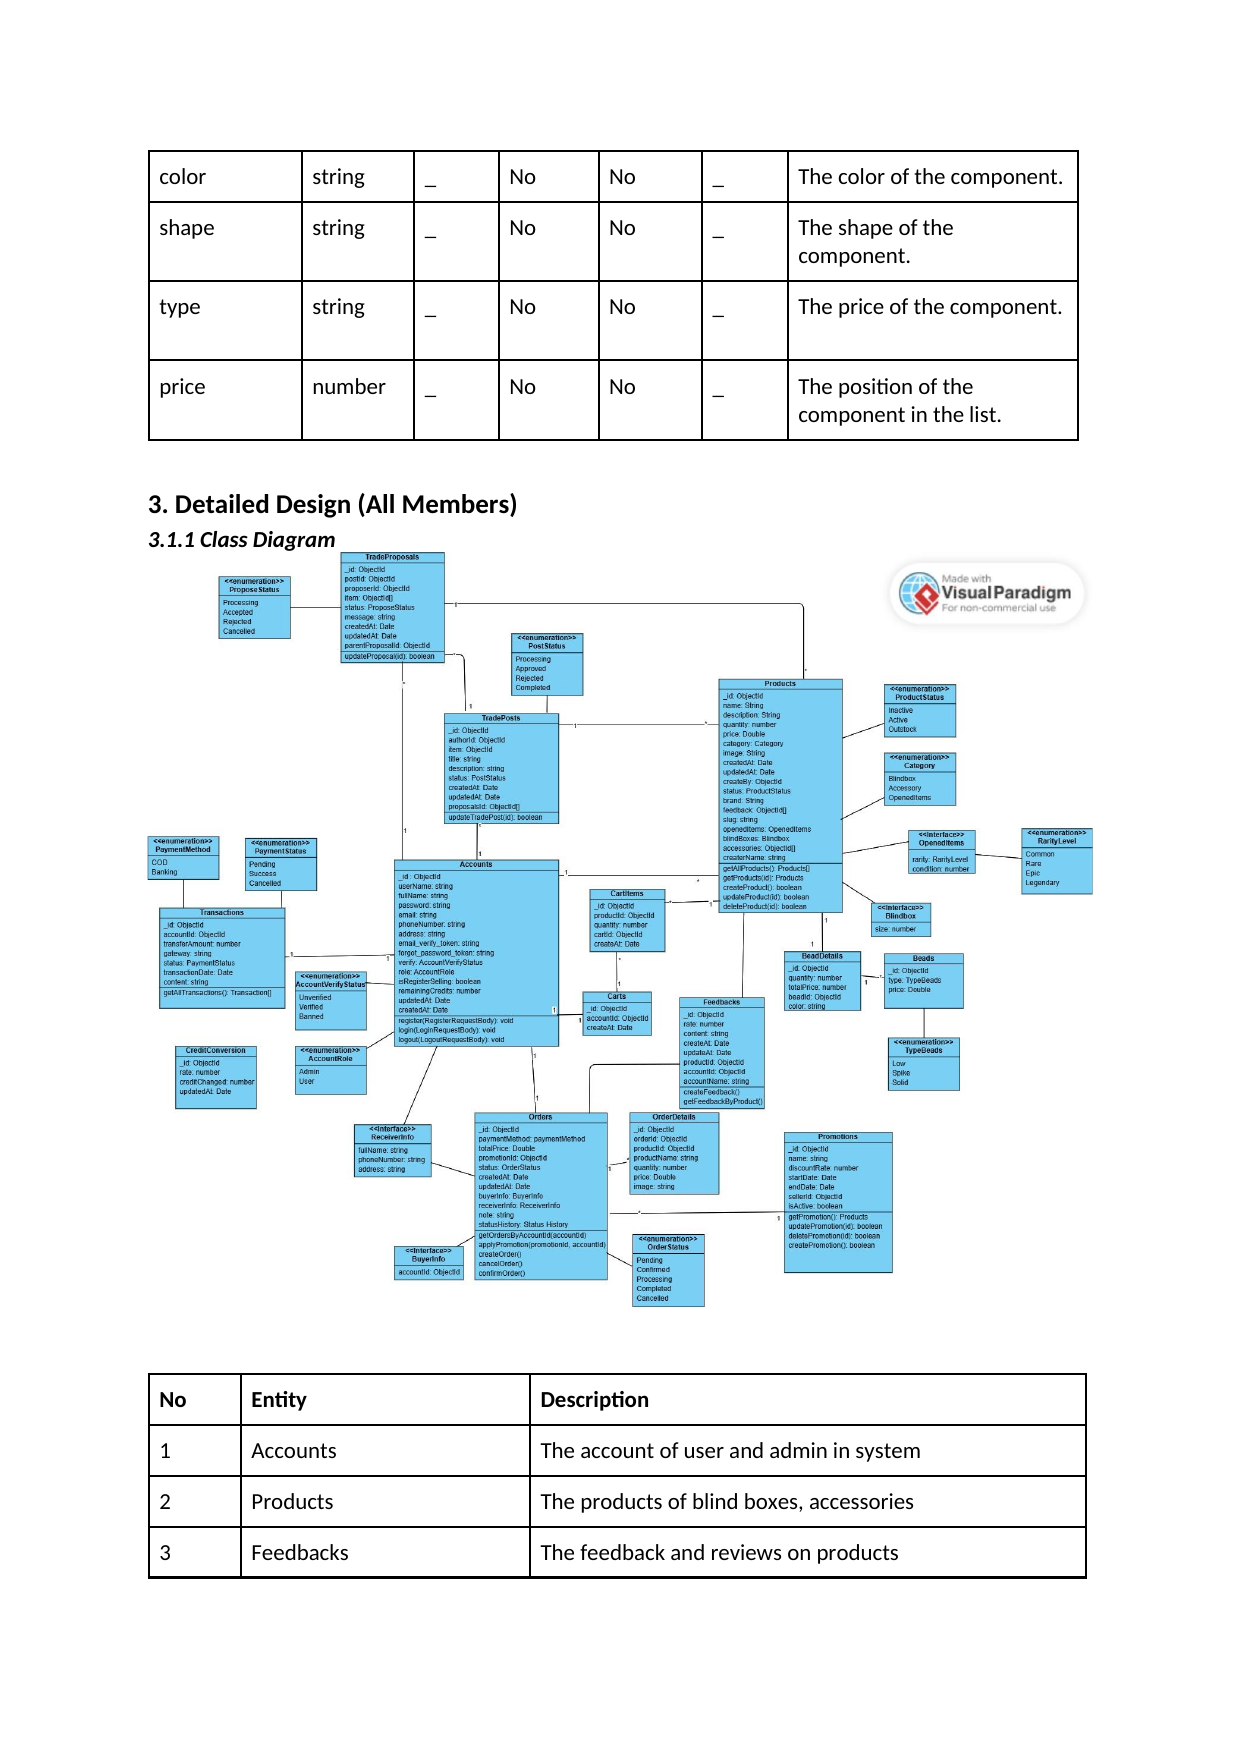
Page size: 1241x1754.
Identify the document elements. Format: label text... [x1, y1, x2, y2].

table_cell 1 [150, 1426, 240, 1474]
table_cell No [600, 152, 701, 201]
table_cell color [150, 152, 301, 201]
table_cell No [500, 152, 598, 201]
table_cell _ [703, 152, 787, 201]
table_cell _ [703, 282, 787, 359]
table_cell No [500, 361, 598, 439]
table_cell _ [703, 361, 787, 439]
table_cell The feedback and reviews on products [531, 1528, 1085, 1576]
table_cell shape [150, 203, 301, 280]
table_cell _ [415, 152, 498, 201]
picture [147, 552, 1093, 1307]
table_cell The products of blind boxes, accessories [531, 1477, 1085, 1526]
table_cell string [303, 203, 413, 280]
table_cell No [500, 282, 598, 359]
table_cell string [303, 282, 413, 359]
table_cell _ [415, 282, 498, 359]
table_cell The price of the component. [789, 282, 1077, 359]
table_cell No [500, 203, 598, 280]
table_cell Accounts [242, 1426, 529, 1474]
table_cell 2 [150, 1477, 240, 1526]
table_cell price [150, 361, 301, 439]
table_cell The account of user and admin in system [531, 1426, 1085, 1474]
table_cell Products [242, 1477, 529, 1526]
table_cell number [303, 361, 413, 439]
table_header No [150, 1375, 240, 1424]
table_header Description [531, 1375, 1085, 1424]
table_cell 3 [150, 1528, 240, 1576]
table_cell type [150, 282, 301, 359]
table_cell No [600, 282, 701, 359]
table_header Entity [242, 1375, 529, 1424]
table_cell _ [415, 203, 498, 280]
table_cell string [303, 152, 413, 201]
table_cell No [600, 361, 701, 439]
table_cell Feedbacks [242, 1528, 529, 1576]
table_cell The color of the component. [789, 152, 1077, 201]
table_cell _ [703, 203, 787, 280]
subtitle 3.1.1 Class Diagram [148, 525, 1093, 552]
subtitle 3. Detailed Design (All Members) [148, 488, 1093, 521]
table_cell The position of the component in the list. [789, 361, 1077, 439]
table_cell The shape of the component. [789, 203, 1077, 280]
table_cell _ [415, 361, 498, 439]
table_cell No [600, 203, 701, 280]
